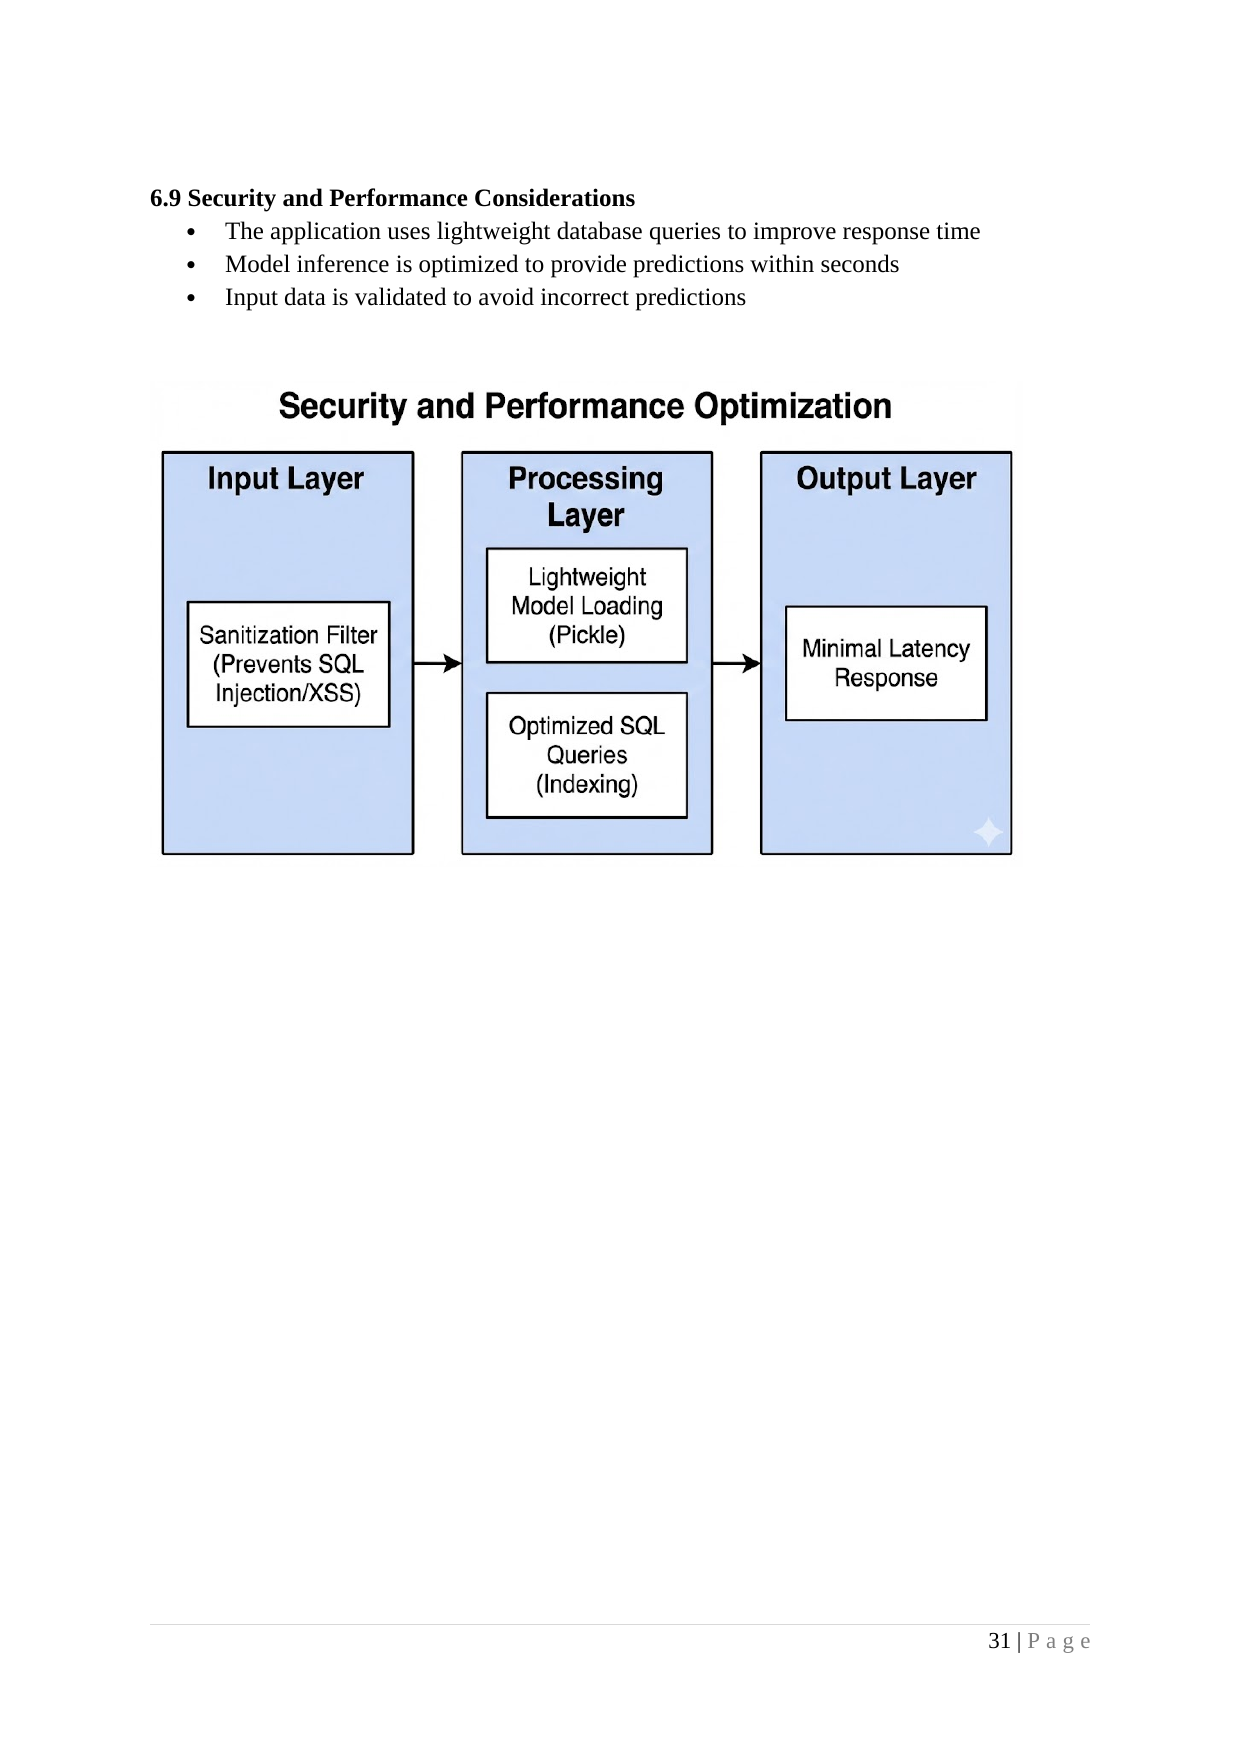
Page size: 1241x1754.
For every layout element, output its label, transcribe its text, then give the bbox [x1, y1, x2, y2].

picture [150, 381, 1023, 867]
list Model inference is optimized to provide predictions within seconds [187, 249, 1090, 278]
list Input data is validated to avoid incorrect predictions [187, 282, 1090, 311]
list The application uses lightweight database queries to improve response time [187, 216, 1090, 245]
text 6.9 Security and Performance Considerations [150, 183, 1090, 212]
